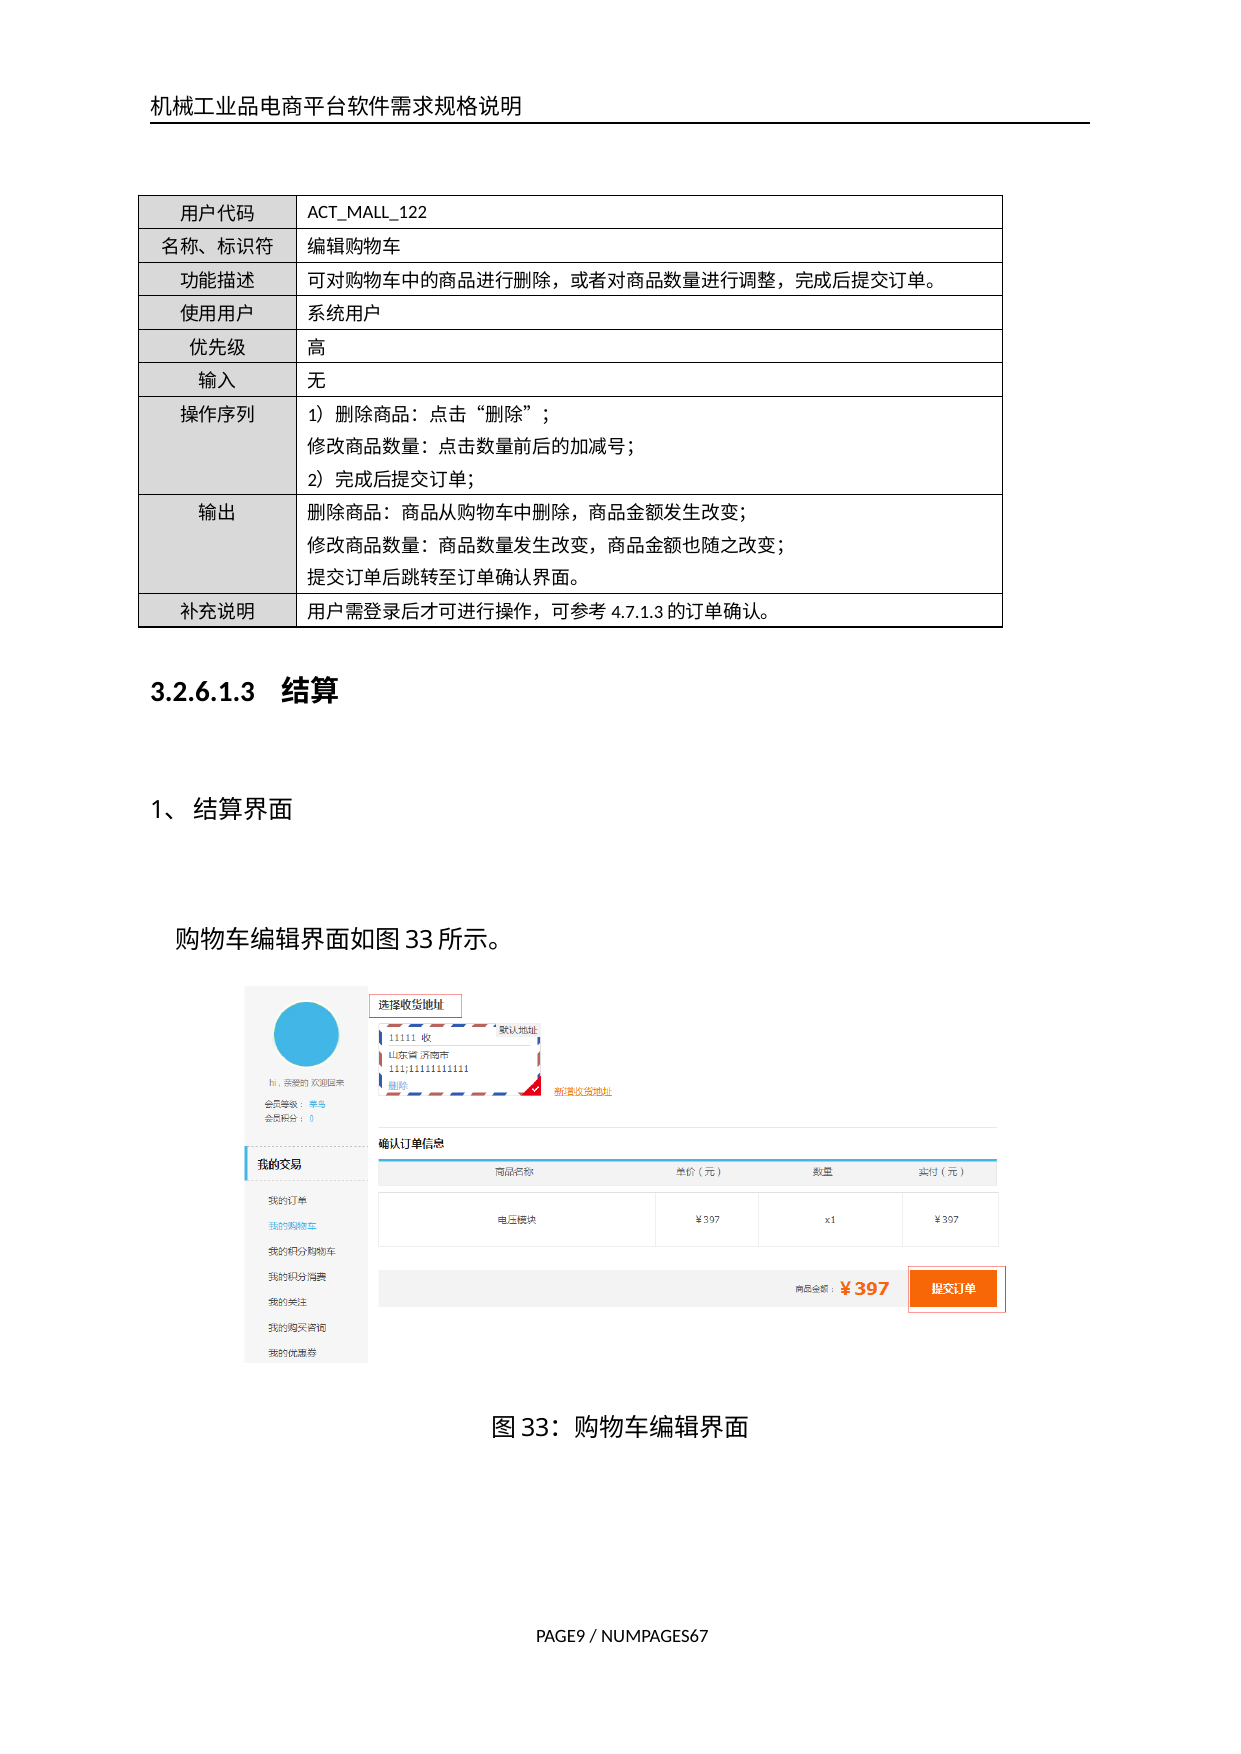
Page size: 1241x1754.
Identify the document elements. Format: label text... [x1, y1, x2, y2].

table_header 用户代码 [139, 196, 296, 228]
table_cell 高 [297, 330, 1002, 362]
table_header ACT_MALL_122 [297, 196, 1002, 228]
text 购物车编辑界面如图33所示。 [150, 905, 1090, 970]
table_cell 系统用户 [297, 296, 1002, 329]
picture [223, 970, 1018, 1363]
table_cell 用户需登录后才可进行操作，可参考4.7.1.3的订单确认。 [297, 594, 1002, 626]
table_cell 补充说明 [139, 594, 296, 626]
table_cell 1）删除商品：点击“删除”； 修改商品数量：点击数量前后的加减号； 2）完成后提交订单； [297, 397, 1002, 494]
text 图33：购物车编辑界面 [150, 1393, 1090, 1458]
table_cell 无 [297, 363, 1002, 396]
table_cell 输入 [139, 363, 296, 396]
subtitle 结算 [150, 657, 1090, 722]
table_cell 使用用户 [139, 296, 296, 329]
table_cell 输出 [139, 495, 296, 593]
list 结算界面 [150, 775, 1090, 840]
table_cell 编辑购物车 [297, 229, 1002, 262]
table_cell 名称、标识符 [139, 229, 296, 262]
table_cell 操作序列 [139, 397, 296, 494]
table_cell 可对购物车中的商品进行删除，或者对商品数量进行调整，完成后提交订单。 [297, 263, 1002, 295]
table_cell 删除商品：商品从购物车中删除，商品金额发生改变； 修改商品数量：商品数量发生改变，商品金额也随之改变； 提交订单后跳转至订单确认界面。 [297, 495, 1002, 593]
table_cell 优先级 [139, 330, 296, 362]
table_cell 功能描述 [139, 263, 296, 295]
